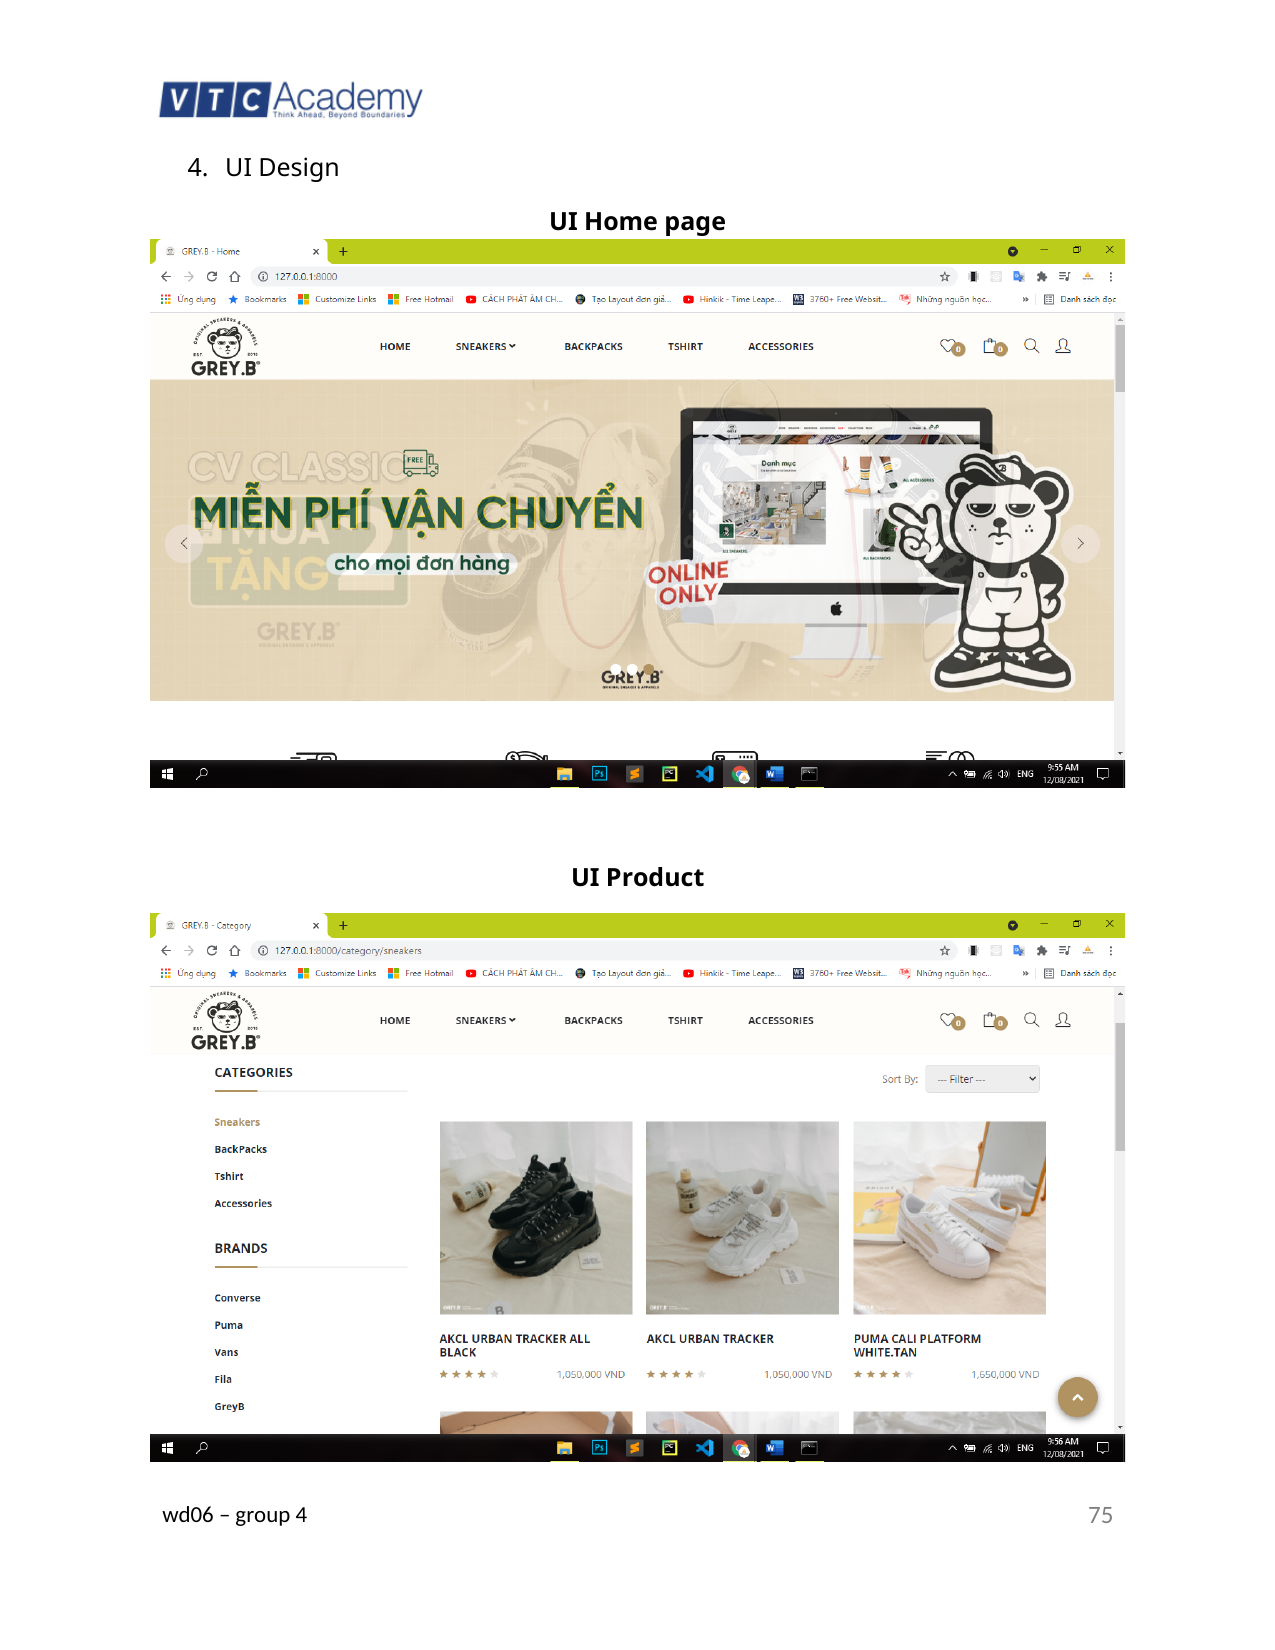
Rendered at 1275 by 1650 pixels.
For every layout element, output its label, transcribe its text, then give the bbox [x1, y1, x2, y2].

picture [150, 913, 1125, 1462]
picture [150, 239, 1125, 788]
list UI Design [187, 150, 1125, 184]
text UI Product [150, 860, 1125, 894]
text UI Home page [150, 203, 1125, 239]
picture [150, 75, 432, 127]
